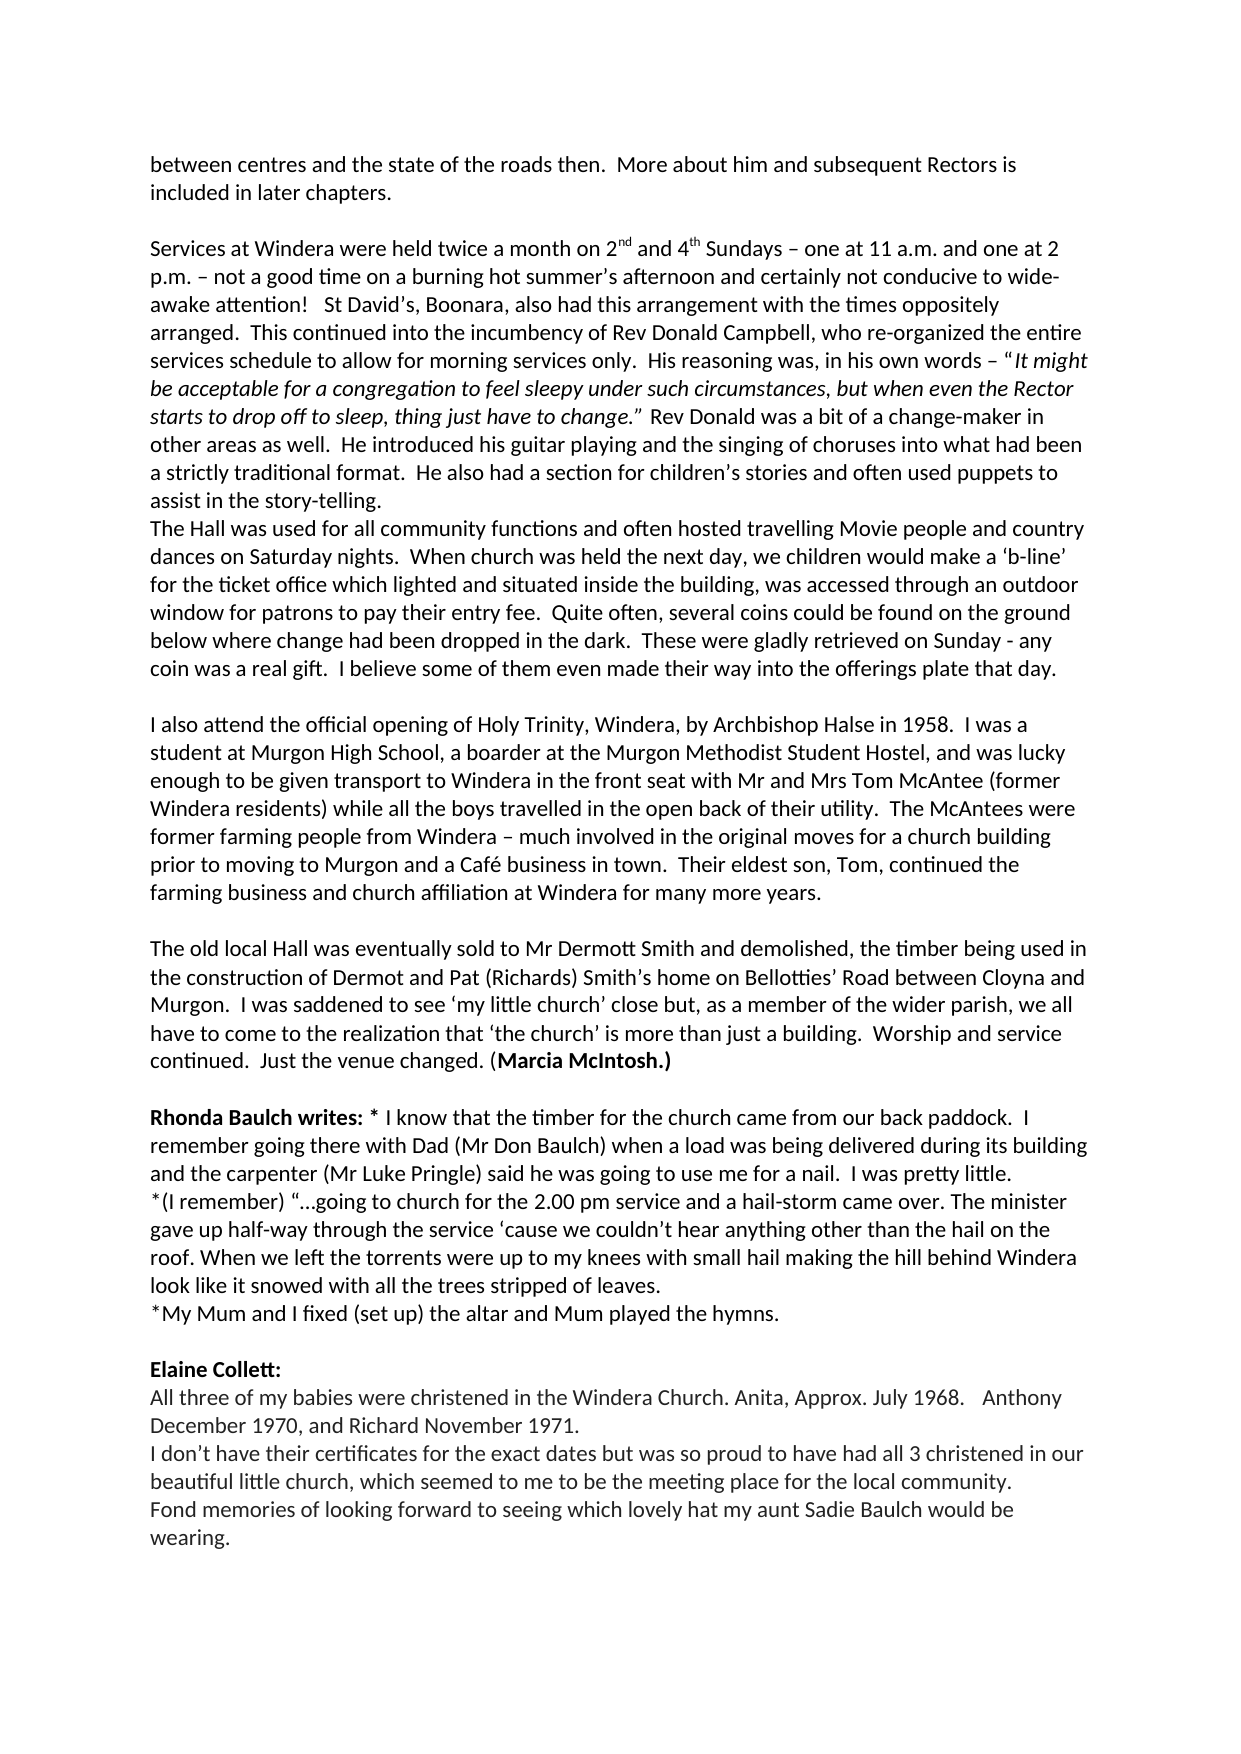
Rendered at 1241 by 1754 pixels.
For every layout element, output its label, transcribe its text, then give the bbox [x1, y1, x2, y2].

text All three of my babies were christened in the Windera Church. Anita, Approx. July 1968. Anthony December 1970, and Richard November 1971. [150, 1383, 1090, 1439]
text Rhonda Baulch writes: * I know that the timber for the church came from our back paddock. I remember going there with Dad (Mr Don Baulch) when a load was being delivered during its building and the carpenter (Mr Luke Pringle) said he was going to use me for a nail. I was pretty little. [150, 1103, 1090, 1187]
text Fond memories of looking forward to seeing which lovely hat my aunt Sadie Baulch would be wearing. [150, 1495, 1090, 1551]
text Elaine Collett: [150, 1355, 1090, 1383]
text The Hall was used for all community functions and often hosted travelling Movie people and country dances on Saturday nights. When church was held the next day, we children would make a ‘b-line’ for the ticket office which lighted and situated inside the building, was accessed through an outdoor window for patrons to pay their entry fee. Quite often, several coins could be found on the ground below where change had been dropped in the dark. These were gladly retrieved on Sunday - any coin was a real gift. I believe some of them even made their way into the offerings plate that day. [150, 514, 1090, 682]
text I also attend the official opening of Holy Trinity, Windera, by Archbishop Halse in 1958. I was a student at Murgon High School, a boarder at the Murgon Methodist Student Hostel, and was lucky enough to be given transport to Windera in the front seat with Mr and Mrs Tom McAntee (former Windera residents) while all the boys travelled in the open back of their utility. The McAntees were former farming people from Windera – much involved in the original moves for a church building prior to moving to Murgon and a Café business in town. Their eldest son, Tom, continued the farming business and church affiliation at Windera for many more years. [150, 710, 1090, 907]
text *My Mum and I fixed (set up) the altar and Mum played the hymns. [150, 1299, 1090, 1327]
text The old local Hall was eventually sold to Mr Dermott Smith and demolished, the timber being used in the construction of Dermot and Pat (Richards) Smith’s home on Bellotties’ Road between Cloyna and Murgon. I was saddened to see ‘my little church’ close but, as a member of the wider parish, we all have to come to the realization that ‘the church’ is more than just a building. Worship and service continued. Just the venue changed. (Marcia McIntosh.) [150, 934, 1090, 1075]
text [150, 150, 1090, 206]
text I don’t have their certificates for the exact dates but was so proud to have had all 3 christened in our beautiful little church, which seemed to me to be the meeting place for the local community. [150, 1439, 1090, 1495]
text Services at Windera were held twice a month on 2nd and 4th Sundays – one at 11 a.m. and one at 2 p.m. – not a good time on a burning hot summer’s afternoon and certainly not conducive to wide-awake attention! St David’s, Boonara, also had this arrangement with the times oppositely arranged. This continued into the incumbency of Rev Donald Campbell, who re-organized the entire services schedule to allow for morning services only. His reasoning was, in his own words – “It might be acceptable for a congregation to feel sleepy under such circumstances, but when even the Rector starts to drop off to sleep, thing just have to change.” Rev Donald was a bit of a change-maker in other areas as well. He introduced his guitar playing and the singing of choruses into what had been a strictly traditional format. He also had a section for children’s stories and often used puppets to assist in the story-telling. [150, 234, 1090, 514]
text *(I remember) “…going to church for the 2.00 pm service and a hail-storm came over. The minister gave up half-way through the service ‘cause we couldn’t hear anything other than the hail on the roof. When we left the torrents were up to my knees with small hail making the hill behind Windera look like it snowed with all the trees stripped of leaves. [150, 1187, 1090, 1299]
